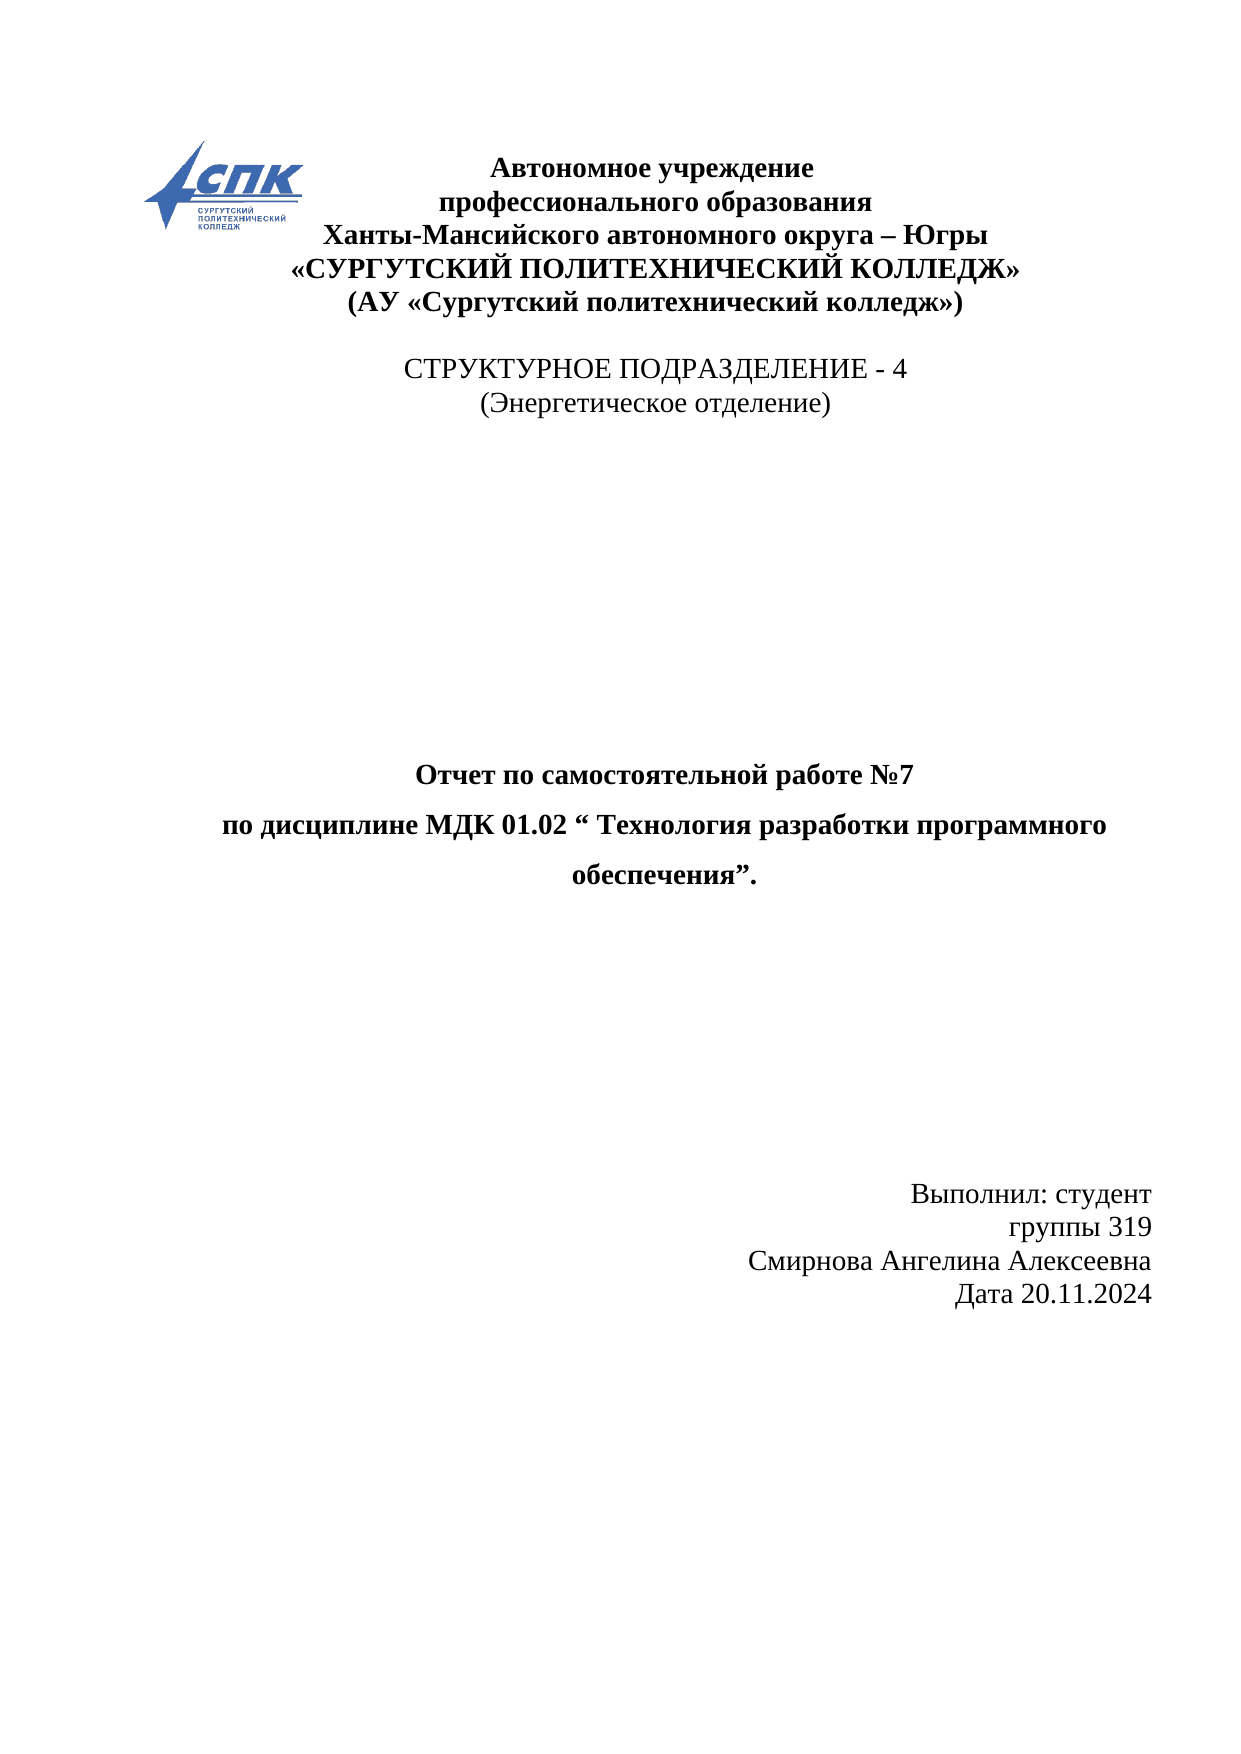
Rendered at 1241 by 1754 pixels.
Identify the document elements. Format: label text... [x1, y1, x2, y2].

picture [143, 140, 304, 230]
text группы 319 [177, 1209, 1152, 1243]
text Отчет по самостоятельной работе №7 [177, 757, 1152, 790]
text Смирнова Ангелина Алексеевна [177, 1243, 1152, 1277]
text Дата 20.11.2024 [177, 1277, 1152, 1310]
text по дисциплине МДК 01.02 “ Технология разработки программного обеспечения”. [177, 807, 1152, 891]
text Выполнил: студент [177, 1176, 1152, 1209]
